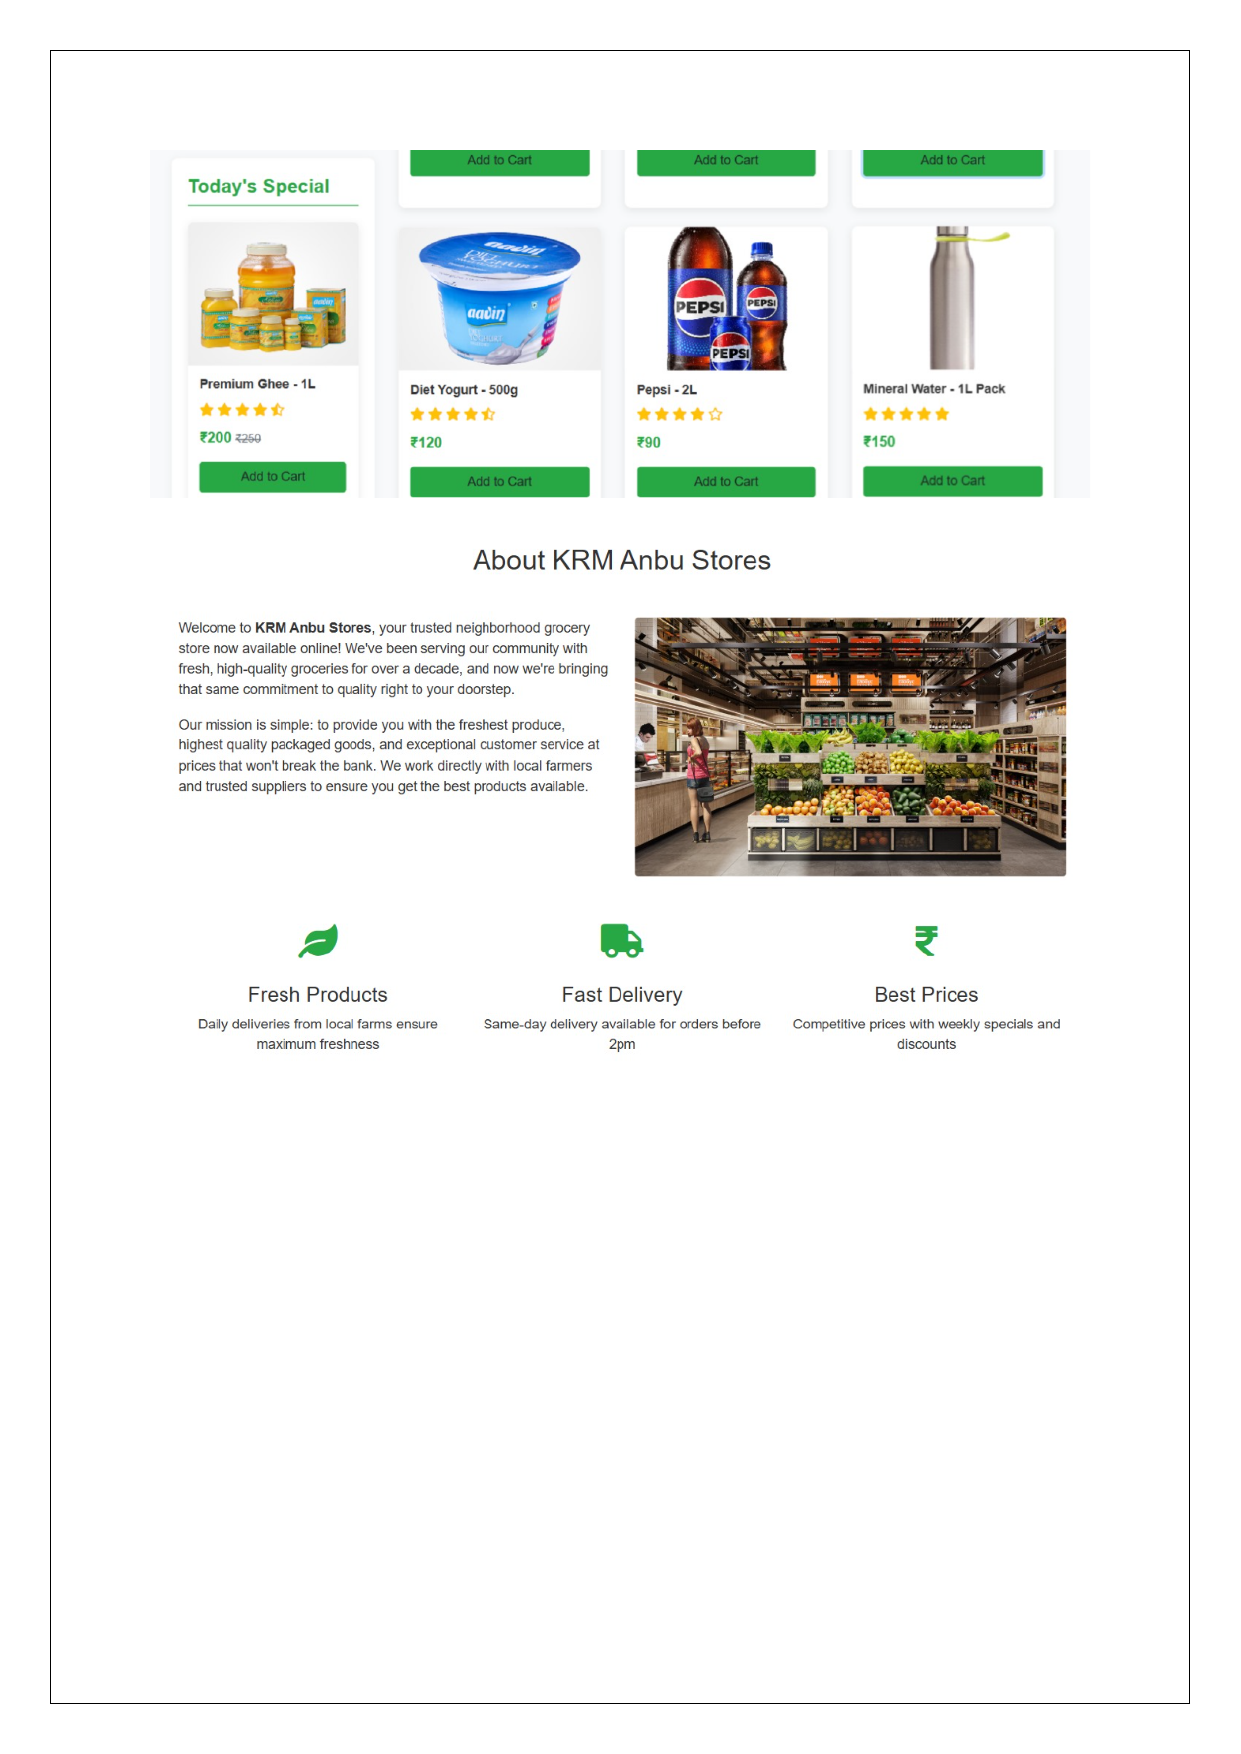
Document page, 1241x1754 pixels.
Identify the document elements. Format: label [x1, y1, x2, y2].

picture [150, 150, 1091, 498]
picture [150, 516, 1091, 1100]
